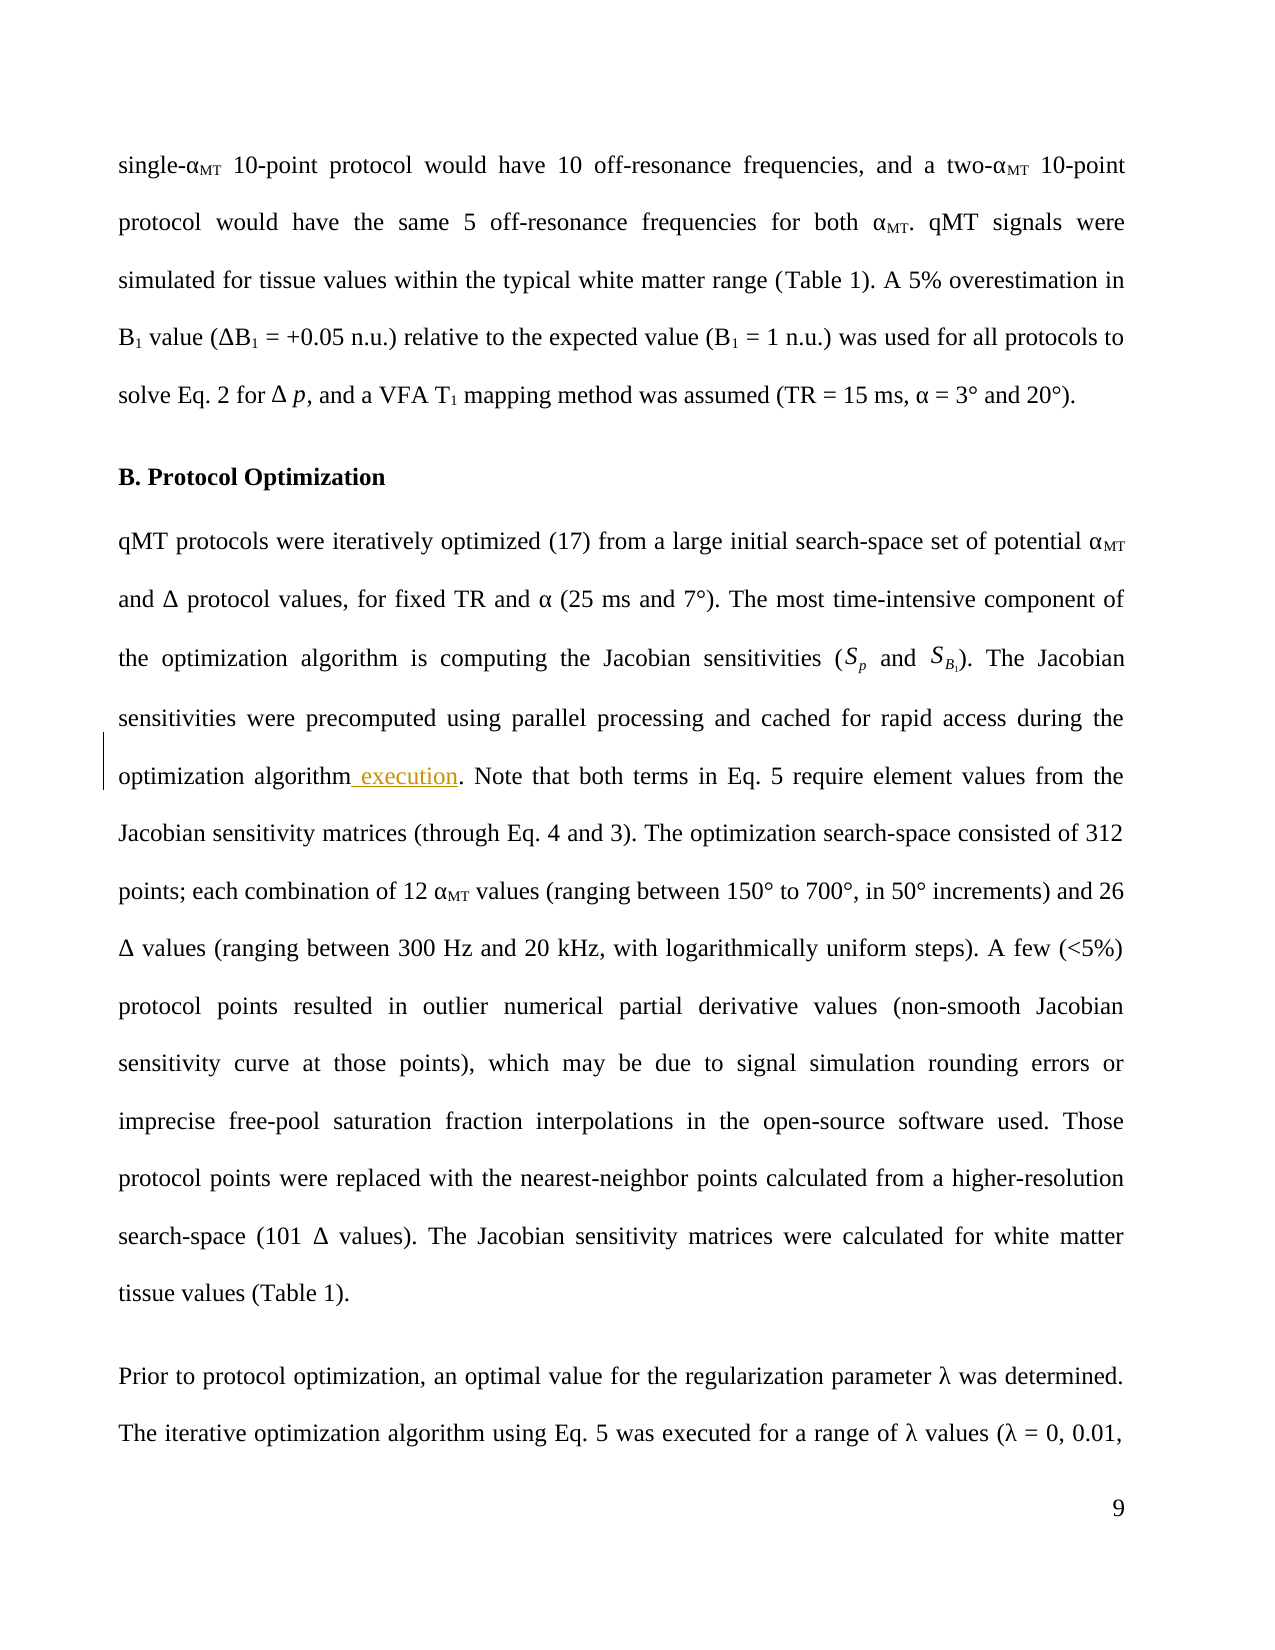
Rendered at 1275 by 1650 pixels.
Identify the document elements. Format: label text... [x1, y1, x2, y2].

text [118, 150, 1125, 409]
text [118, 1361, 1125, 1447]
text qMT protocols were iteratively optimized (17) from a large initial search-space set of potential αMT and Δ protocol values, for fixed TR and α (25 ms and 7°). The most time-intensive component of the optimization algorithm is computing the Jacobian sensitivities ( and ). The Jacobian sensitivities were precomputed using parallel processing and cached for rapid access during the optimization algorithm. Note that both terms in Eq. 5 require element values from the Jacobian sensitivity matrices (through Eq. 4 and 3). The optimization search-space consisted of 312 points; each combination of 12 αMT values (ranging between 150° to 700°, in 50° increments) and 26 Δ values (ranging between 300 Hz and 20 kHz, with logarithmically uniform steps). A few (<5%) protocol points resulted in outlier numerical partial derivative values (non-smooth Jacobian sensitivity curve at those points), which may be due to signal simulation rounding errors or imprecise free-pool saturation fraction interpolations in the open-source software used. Those protocol points were replaced with the nearest-neighbor points calculated from a higher-resolution search-space (101 Δ values). The Jacobian sensitivity matrices were calculated for white matter tissue values (Table 1). [118, 526, 1125, 1307]
subtitle Protocol Optimization [118, 462, 1125, 491]
